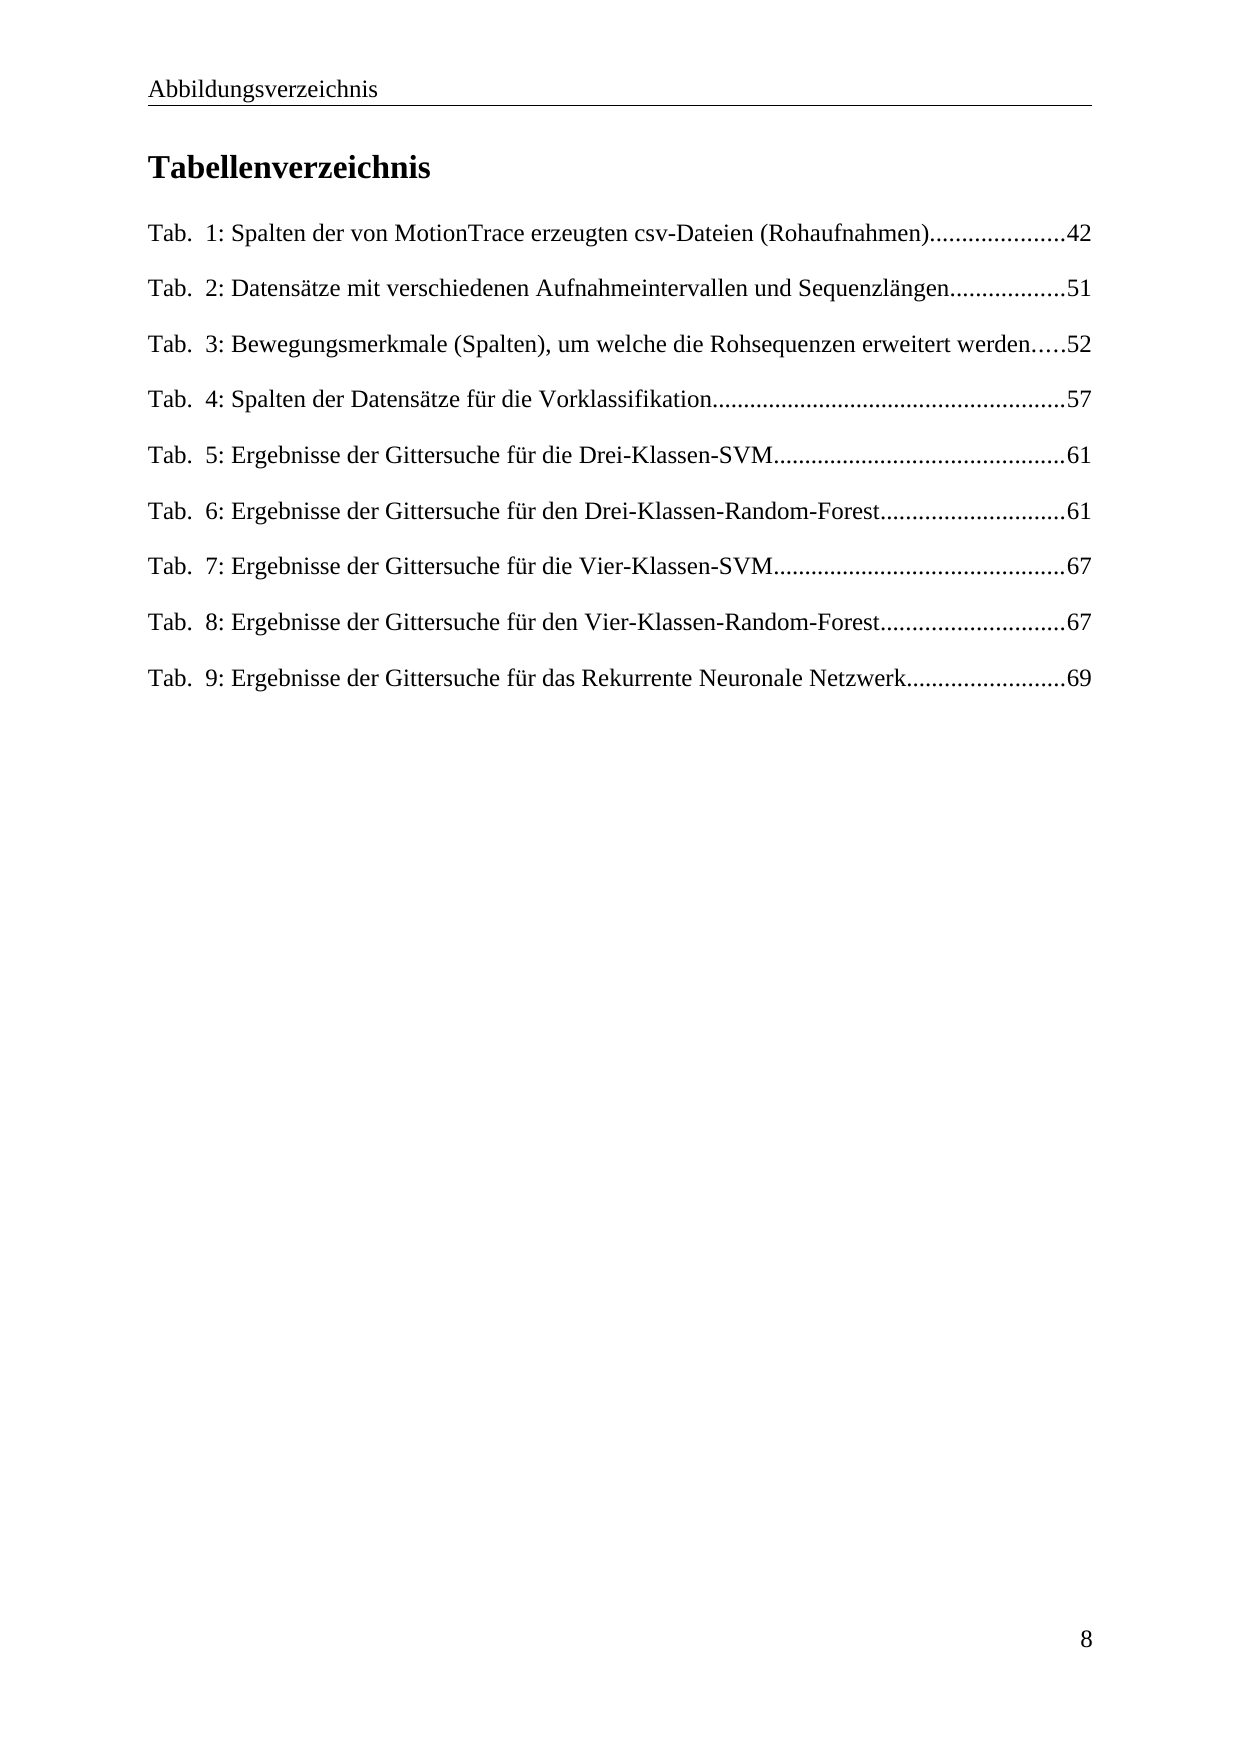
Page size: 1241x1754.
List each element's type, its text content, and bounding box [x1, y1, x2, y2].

text Tab. 5: Ergebnisse der Gittersuche für die Drei-Klassen-SVM 61 [148, 440, 1092, 469]
text Tab. 4: Spalten der Datensätze für die Vorklassifikation 57 [148, 384, 1092, 413]
subtitle Tabellenverzeichnis [148, 148, 1092, 186]
text Tab. 7: Ergebnisse der Gittersuche für die Vier-Klassen-SVM 67 [148, 551, 1092, 580]
text Tab. 9: Ergebnisse der Gittersuche für das Rekurrente Neuronale Netzwerk 69 [148, 663, 1092, 691]
text Tab. 8: Ergebnisse der Gittersuche für den Vier-Klassen-Random-Forest 67 [148, 607, 1092, 636]
text Tab. 3: Bewegungsmerkmale (Spalten), um welche die Rohsequenzen erweitert werden 52 [148, 329, 1092, 358]
text Tab. 2: Datensätze mit verschiedenen Aufnahmeintervallen und Sequenzlängen 51 [148, 273, 1092, 302]
text Tab. 1: Spalten der von MotionTrace erzeugten csv-Dateien (Rohaufnahmen) 42 [148, 218, 1092, 246]
text Tab. 6: Ergebnisse der Gittersuche für den Drei-Klassen-Random-Forest 61 [148, 496, 1092, 524]
